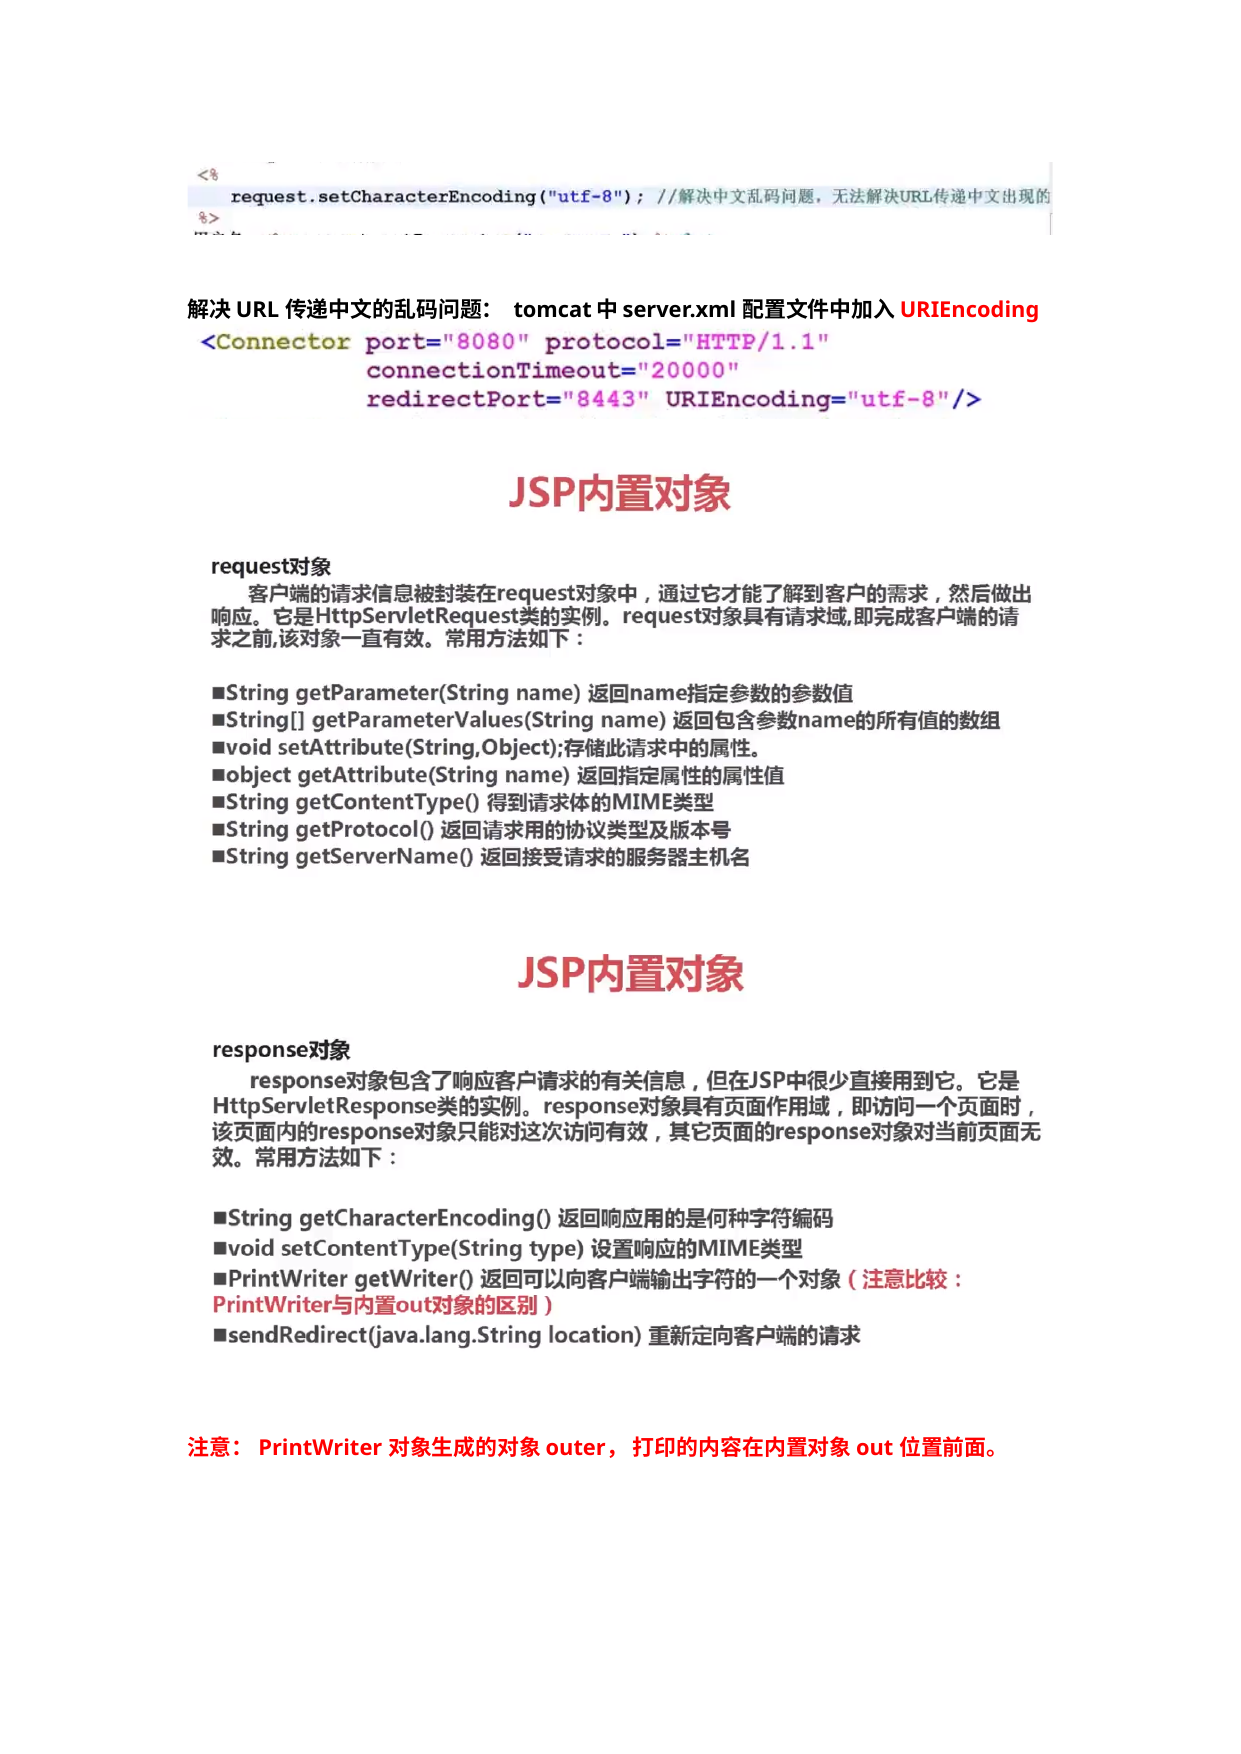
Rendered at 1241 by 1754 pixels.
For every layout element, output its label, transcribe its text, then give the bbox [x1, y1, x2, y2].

picture [187, 942, 1053, 1375]
picture [187, 324, 1053, 419]
text 注意： PrintWriter 对象生成的对象outer， 打印的内容在内置对象out 位置前面。 [187, 1429, 1053, 1462]
picture [187, 454, 1053, 890]
picture [187, 162, 1053, 235]
text 解决URL 传递中文的乱码问题： tomcat中server.xml 配置文件中加入URIEncoding [187, 292, 1053, 324]
